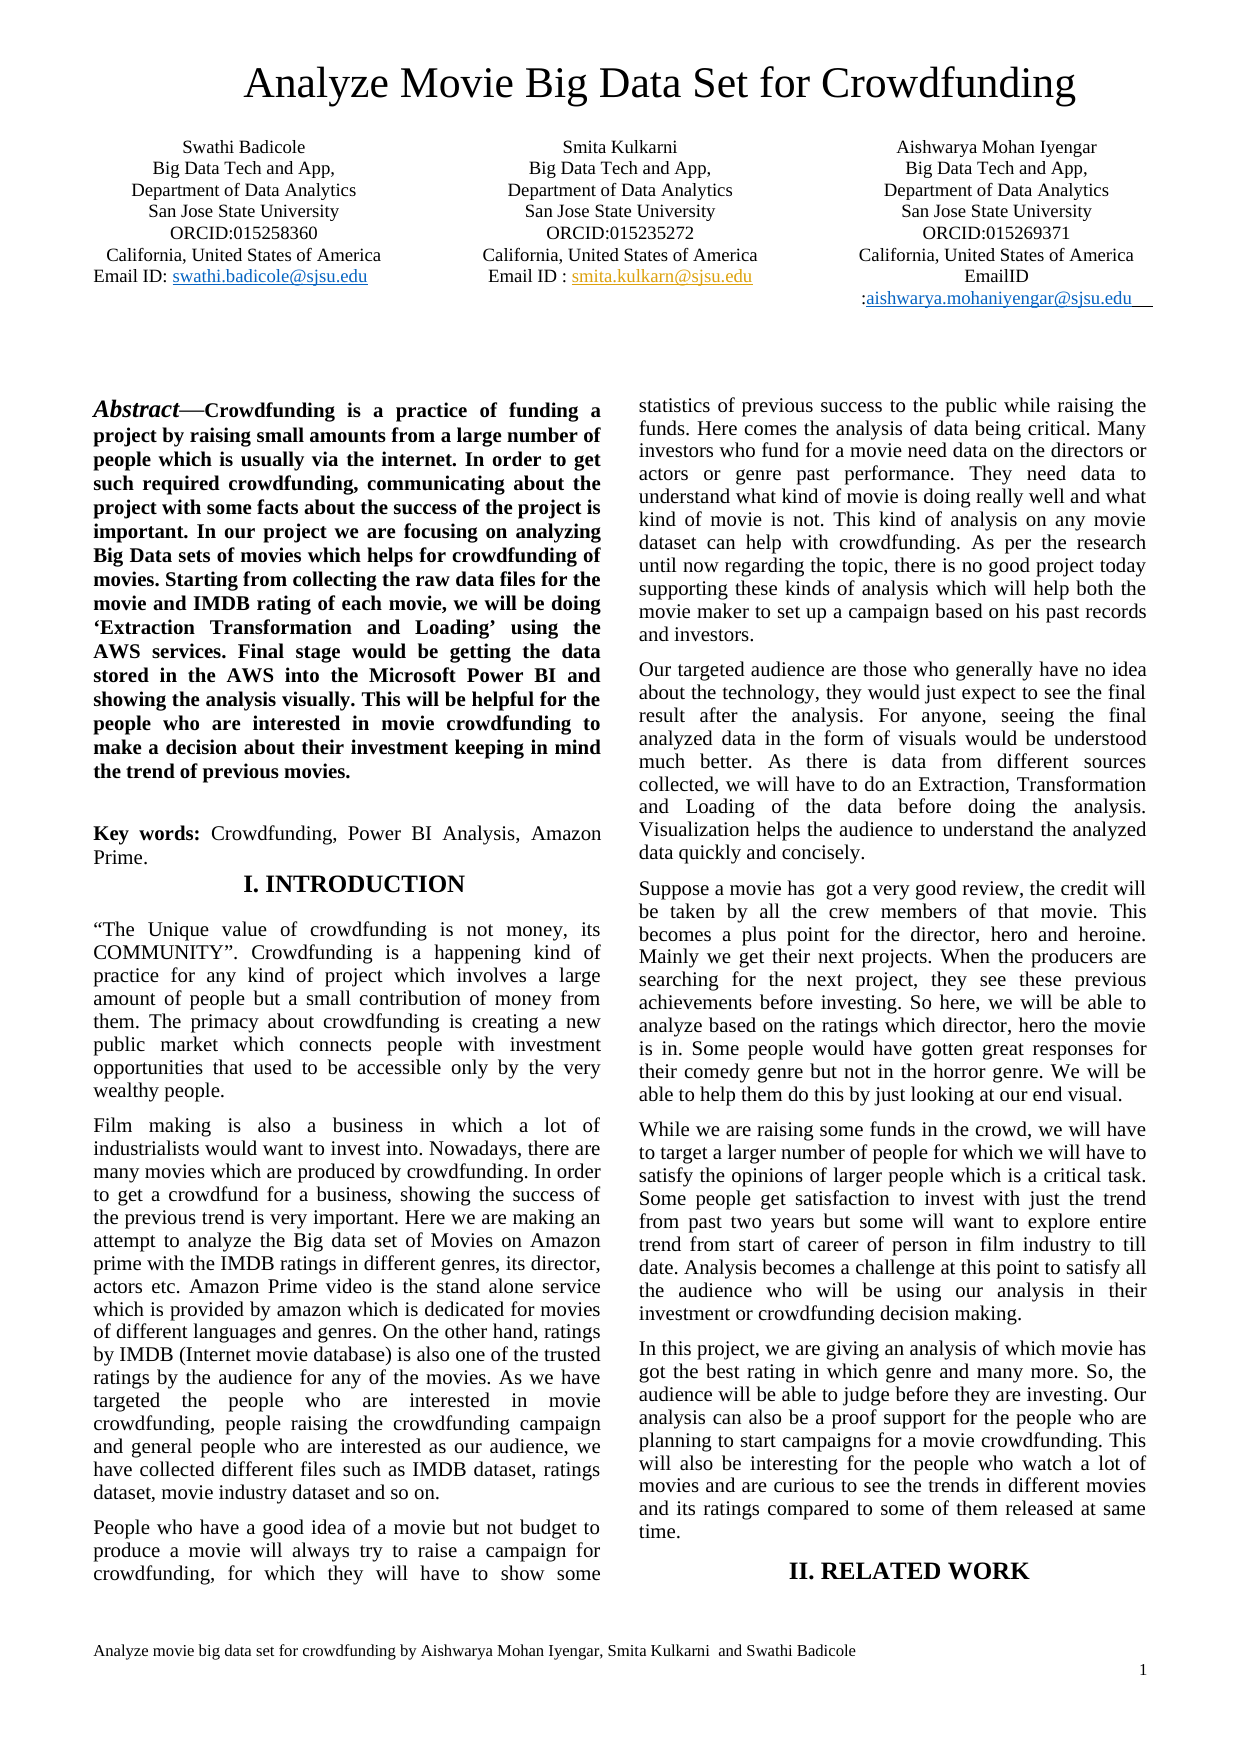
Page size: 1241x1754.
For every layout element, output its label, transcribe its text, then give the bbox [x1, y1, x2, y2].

text San Jose State University ORCID:015235272 [469, 200, 771, 243]
text Big Data Tech and App, [469, 157, 771, 179]
text Big Data Tech and App, [93, 157, 394, 179]
text II. RELATED WORK [714, 1556, 1147, 1584]
text San Jose State University ORCID:015258360 [93, 200, 394, 243]
text Smita Kulkarni [469, 136, 771, 157]
text Department of Data Analytics [469, 179, 771, 200]
text Department of Data Analytics [846, 179, 1147, 200]
text Email ID : smita.kulkarn@sjsu.edu [469, 265, 771, 287]
text Big Data Tech and App, [846, 157, 1147, 179]
text While we are raising some funds in the crowd, we will have to target a larger number of people for which we will have to satisfy the opinions of larger people which is a critical task. Some people get satisfaction to invest with just the trend from past two years but some will want to explore entire trend from start of career of person in film industry to till date. Analysis becomes a challenge at this point to satisfy all the audience who will be using our analysis in their investment or crowdfunding decision making. [639, 1118, 1147, 1324]
text Suppose a movie has got a very good review, the credit will be taken by all the crew members of that movie. This becomes a plus point for the director, hero and heroine. Mainly we get their next projects. When the producers are searching for the next project, they see these previous achievements before investing. So here, we will be able to analyze based on the ratings which director, hero the movie is in. Some people would have gotten great responses for their comedy genre but not in the horror genre. We will be able to help them do this by just looking at our end visual. [639, 877, 1147, 1106]
text Film making is also a business in which a lot of industrialists would want to invest into. Nowadays, there are many movies which are produced by crowdfunding. In order to get a crowdfund for a business, showing the success of the previous trend is very important. Here we are making an attempt to analyze the Big data set of Movies on Amazon prime with the IMDB ratings in different genres, its director, actors etc. Amazon Prime video is the stand alone service which is provided by amazon which is dedicated for movies of different languages and genres. On the other hand, ratings by IMDB (Internet movie database) is also one of the trusted ratings by the audience for any of the movies. As we have targeted the people who are interested in movie crowdfunding, people raising the crowdfunding campaign and general people who are interested as our audience, we have collected different files such as IMDB dataset, ratings dataset, movie industry dataset and so on. [93, 1114, 601, 1504]
text EmailID:aishwarya.mohaniyengar@sjsu.edu [846, 265, 1147, 308]
text People who have a good idea of a movie but not budget to produce a movie will always try to raise a campaign for crowdfunding, for which they will have to show some statistics of previous success to the public while raising the funds. Here comes the analysis of data being critical. Many investors who fund for a movie need data on the directors or actors or genre past performance. They need data to understand what kind of movie is doing really well and what kind of movie is not. This kind of analysis on any movie dataset can help with crowdfunding. As per the research until now regarding the topic, there is no good project today supporting these kinds of analysis which will help both the movie maker to set up a campaign based on his past records and investors. [639, 394, 1147, 646]
text California, United States of America [846, 243, 1147, 265]
text Email ID: swathi.badicole@sjsu.edu [93, 265, 394, 287]
text Aishwarya Mohan Iyengar [846, 136, 1147, 157]
text “The Unique value of crowdfunding is not money, its COMMUNITY”. Crowdfunding is a happening kind of practice for any kind of project which involves a large amount of people but a small contribution of money from them. The primacy about crowdfunding is creating a new public market which connects people with investment opportunities that used to be accessible only by the very wealthy people. [93, 919, 601, 1102]
text I. INTRODUCTION [168, 869, 601, 898]
text Key words: Crowdfunding, Power BI Analysis, Amazon Prime. [93, 821, 601, 869]
text Department of Data Analytics [93, 179, 394, 200]
text California, United States of America [469, 243, 771, 265]
text Analyze Movie Big Data Set for Crowdfunding [168, 56, 1147, 107]
text California, United States of America [93, 243, 394, 265]
text Abstract—Crowdfunding is a practice of funding a project by raising small amounts from a large number of people which is usually via the internet. In order to get such required crowdfunding, communicating about the project with some facts about the success of the project is important. In our project we are focusing on analyzing Big Data sets of movies which helps for crowdfunding of movies. Starting from collecting the raw data files for the movie and IMDB rating of each movie, we will be doing ‘Extraction Transformation and Loading’ using the AWS services. Final stage would be getting the data stored in the AWS into the Microsoft Power BI and showing the analysis visually. This will be helpful for the people who are interested in movie crowdfunding to make a decision about their investment keeping in mind the trend of previous movies. [93, 394, 601, 783]
text San Jose State University ORCID:015269371 [846, 200, 1147, 243]
text Our targeted audience are those who generally have no idea about the technology, they would just expect to see the final result after the analysis. For anyone, seeing the final analyzed data in the form of visuals would be understood much better. As there is data from different sources collected, we will have to do an Extraction, Transformation and Loading of the data before doing the analysis. Visualization helps the audience to understand the analyzed data quickly and concisely. [639, 658, 1147, 864]
text In this project, we are giving an analysis of which movie has got the best rating in which genre and many more. So, the audience will be able to judge before they are investing. Our analysis can also be a proof support for the people who are planning to start campaigns for a movie crowdfunding. This will also be interesting for the people who watch a lot of movies and are curious to see the trends in different movies and its ratings compared to some of them released at same time. [639, 1337, 1147, 1543]
text Swathi Badicole [93, 136, 394, 157]
